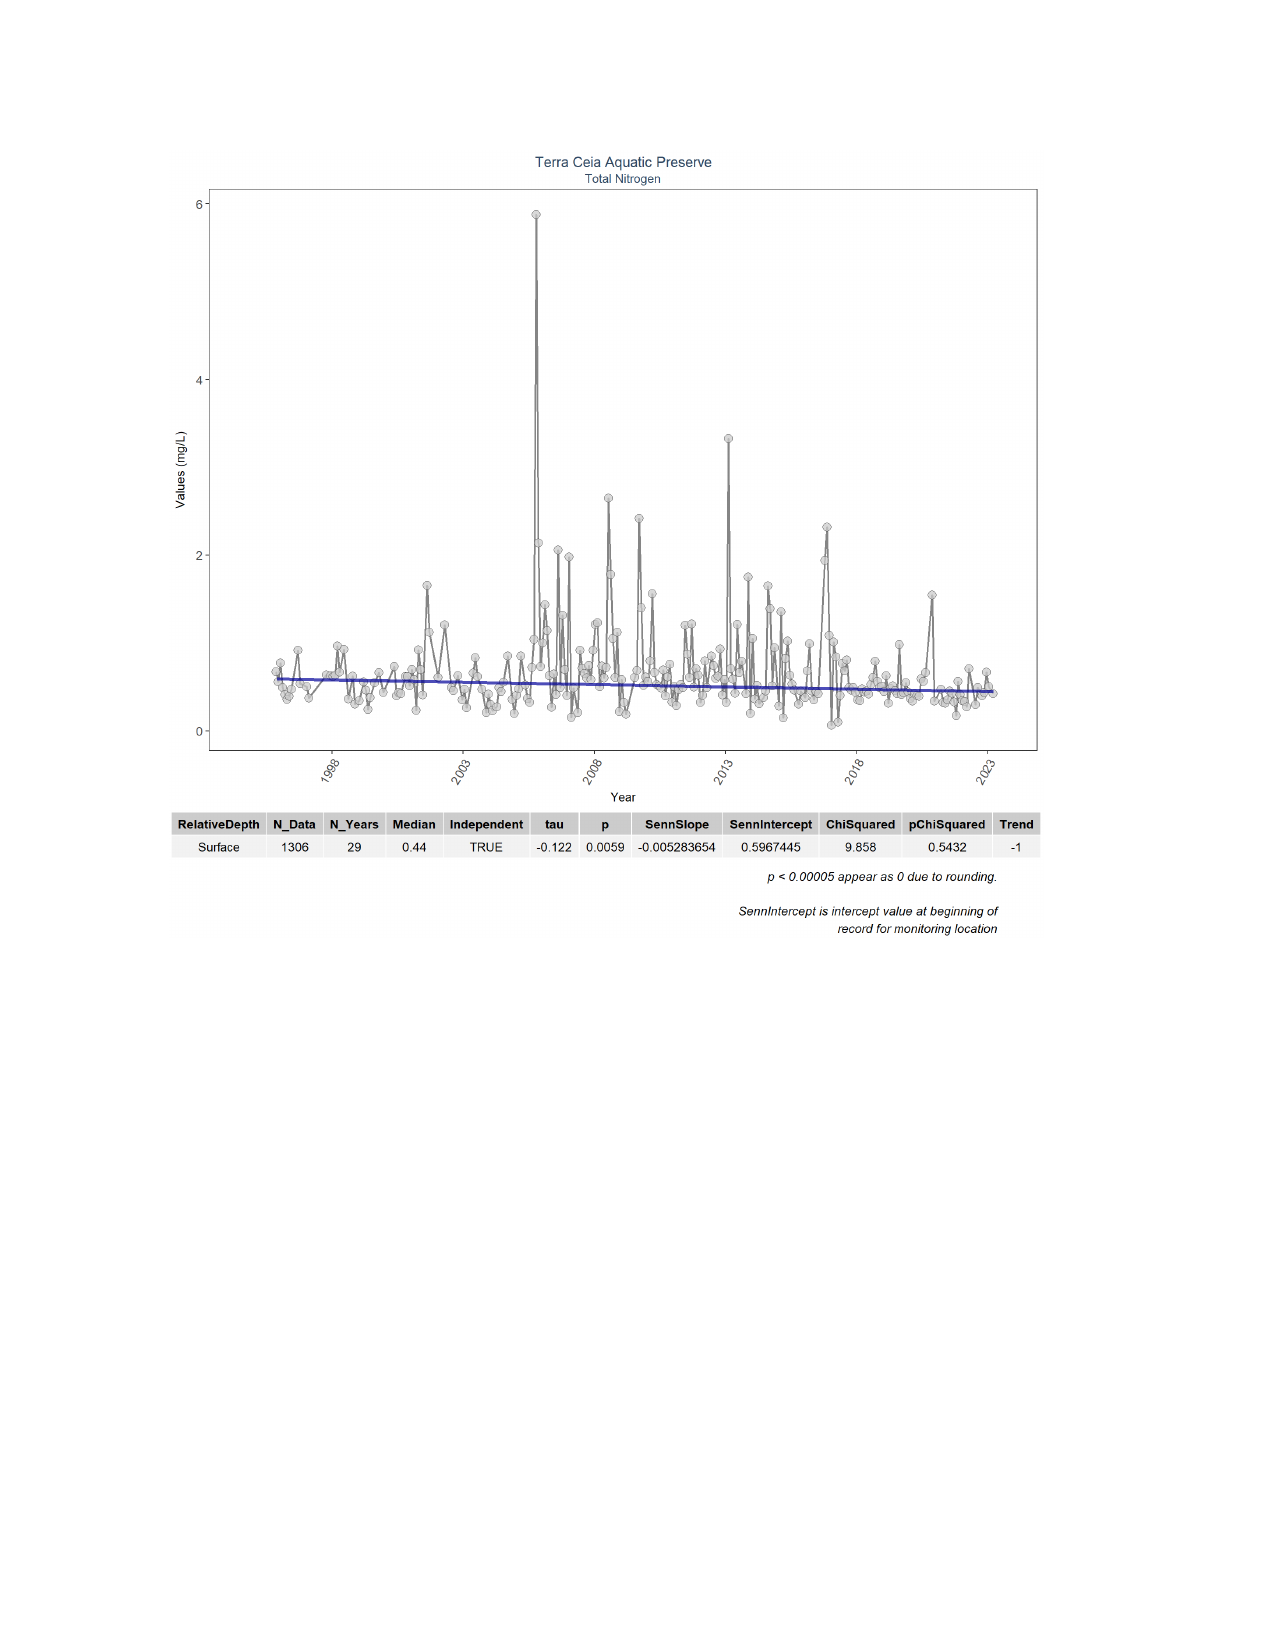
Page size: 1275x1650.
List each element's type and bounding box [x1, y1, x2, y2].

picture [168, 150, 1044, 938]
